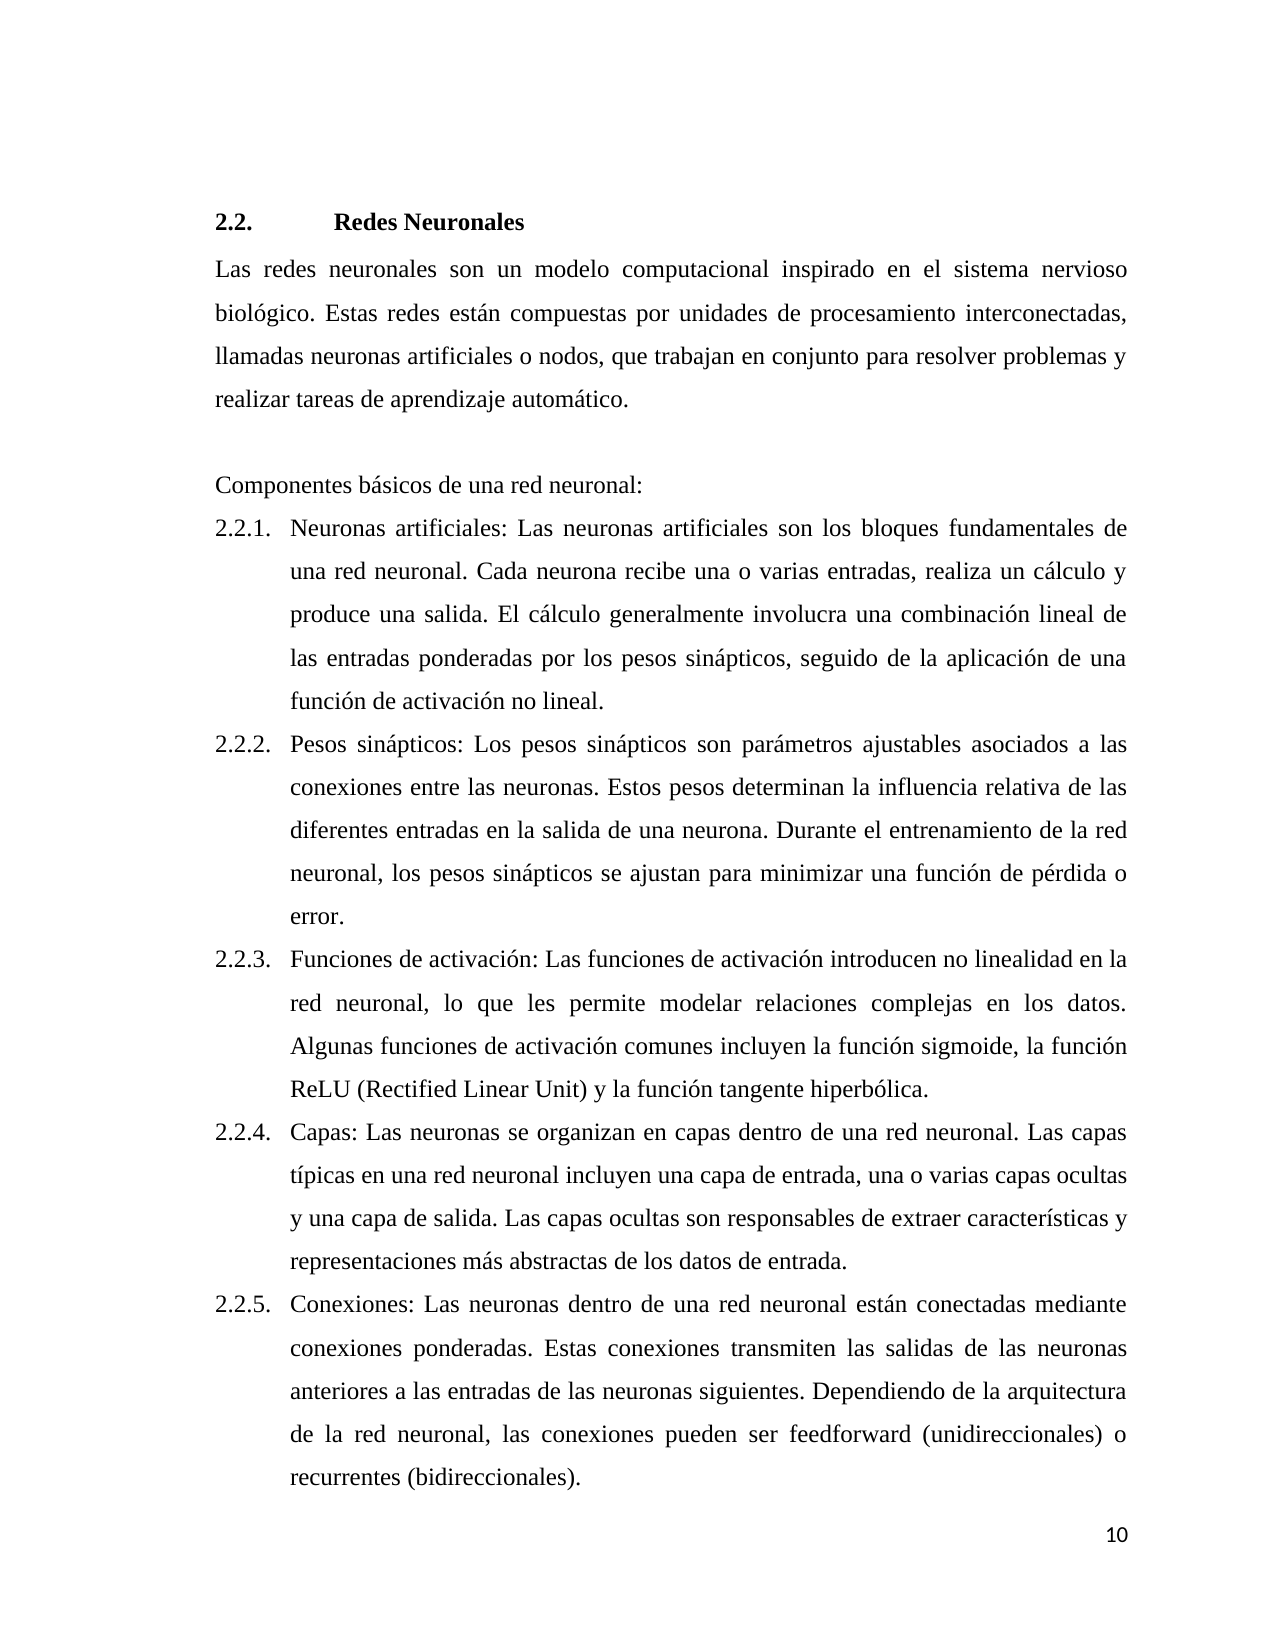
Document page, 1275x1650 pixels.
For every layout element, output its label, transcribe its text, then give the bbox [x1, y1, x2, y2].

list Funciones de activación: Las funciones de activación introducen no linealidad en la red neuronal, lo que les permite modelar relaciones complejas en los datos. Algunas funciones de activación comunes incluyen la función sigmoide, la función ReLU (Rectified Linear Unit) y la función tangente hiperbólica. [215, 944, 1128, 1103]
list Componentes básicos de una red neuronal: [215, 470, 1128, 499]
list Capas: Las neuronas se organizan en capas dentro de una red neuronal. Las capas típicas en una red neuronal incluyen una capa de entrada, una o varias capas ocultas y una capa de salida. Las capas ocultas son responsables de extraer características y representaciones más abstractas de los datos de entrada. [215, 1117, 1128, 1275]
list Conexiones: Las neuronas dentro de una red neuronal están conectadas mediante conexiones ponderadas. Estas conexiones transmiten las salidas de las neuronas anteriores a las entradas de las neuronas siguientes. Dependiendo de la arquitectura de la red neuronal, las conexiones pueden ser feedforward (unidireccionales) o recurrentes (bidireccionales). [215, 1289, 1128, 1491]
list Neuronas artificiales: Las neuronas artificiales son los bloques fundamentales de una red neuronal. Cada neurona recibe una o varias entradas, realiza un cálculo y produce una salida. El cálculo generalmente involucra una combinación lineal de las entradas ponderadas por los pesos sinápticos, seguido de la aplicación de una función de activación no lineal. [215, 513, 1128, 714]
subtitle Redes Neuronales [215, 207, 1128, 236]
list Las redes neuronales son un modelo computacional inspirado en el sistema nervioso biológico. Estas redes están compuestas por unidades de procesamiento interconectadas, llamadas neuronas artificiales o nodos, que trabajan en conjunto para resolver problemas y realizar tareas de aprendizaje automático. [215, 254, 1128, 413]
list Pesos sinápticos: Los pesos sinápticos son parámetros ajustables asociados a las conexiones entre las neuronas. Estos pesos determinan la influencia relativa de las diferentes entradas en la salida de una neurona. Durante el entrenamiento de la red neuronal, los pesos sinápticos se ajustan para minimizar una función de pérdida o error. [215, 729, 1128, 930]
